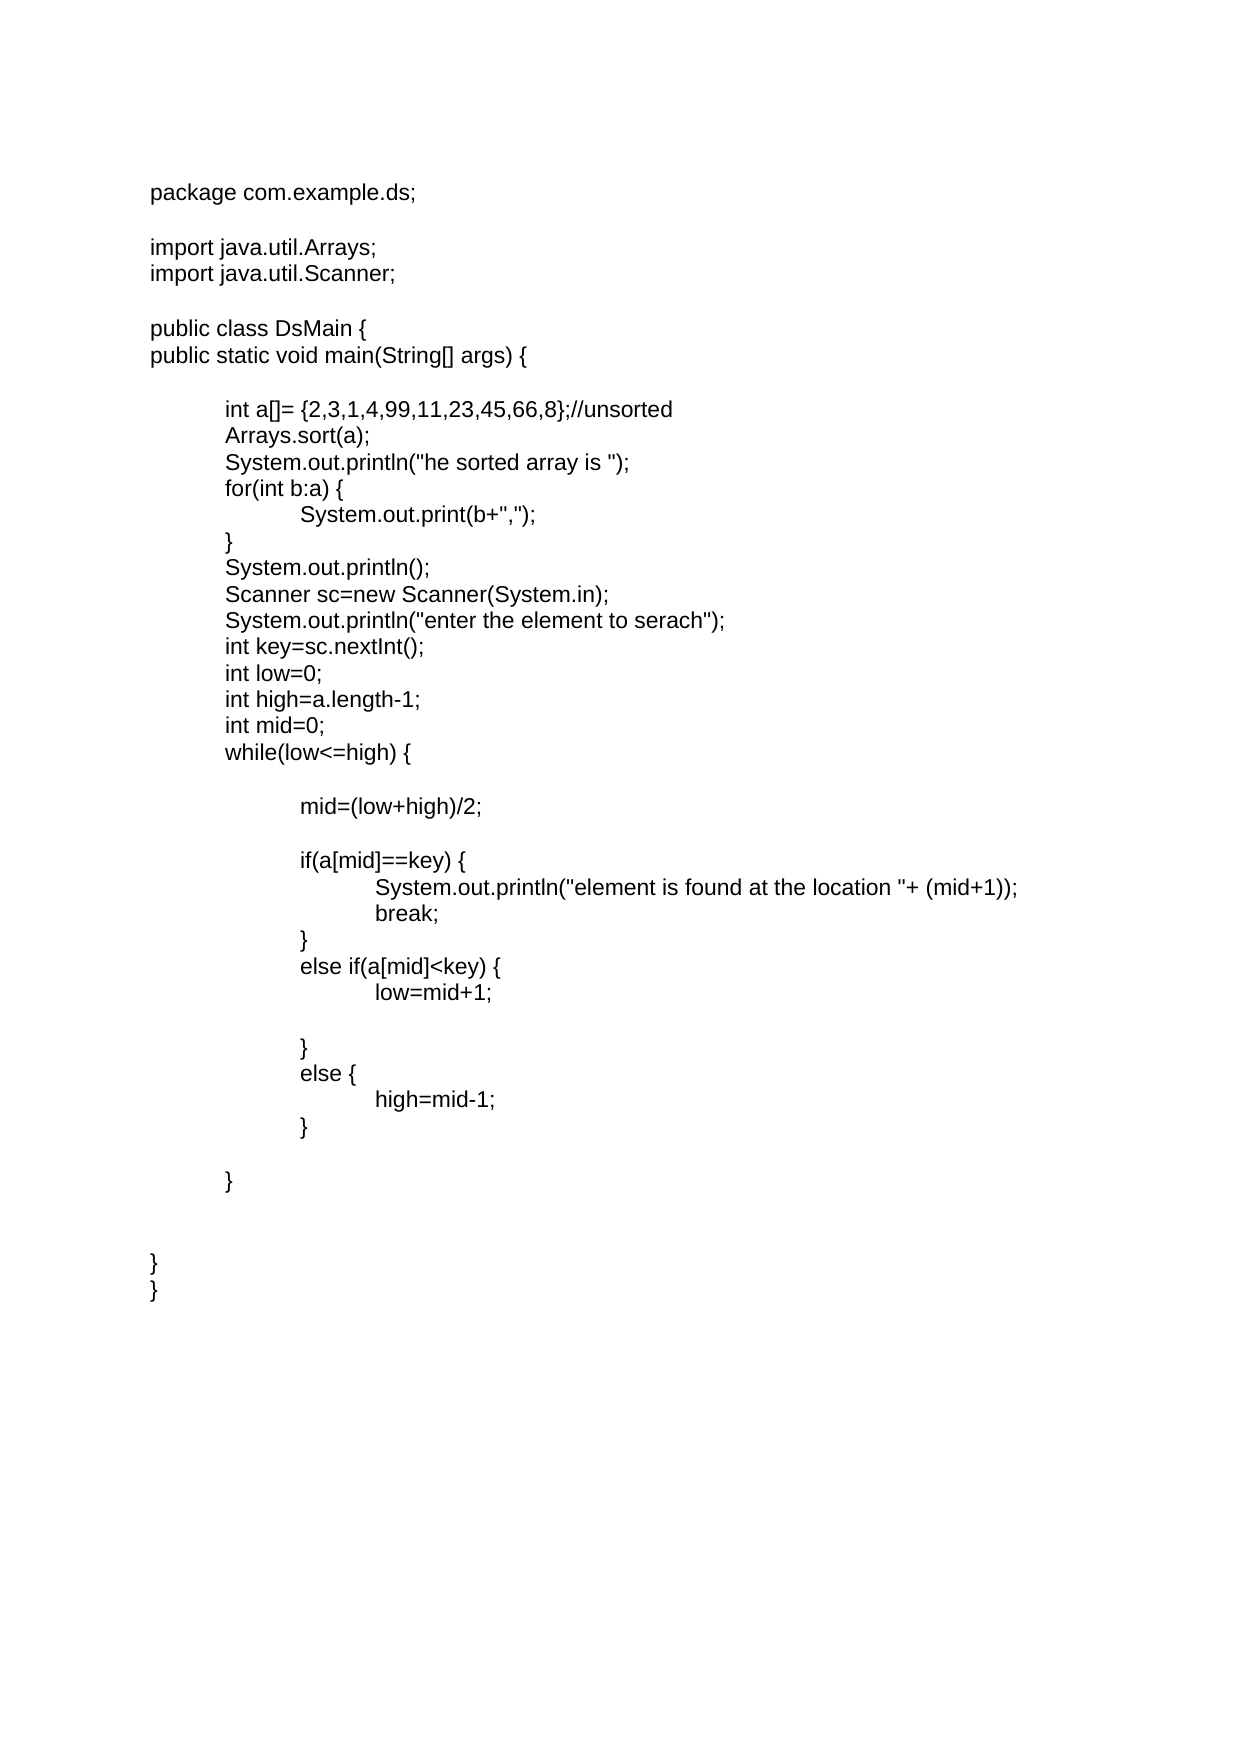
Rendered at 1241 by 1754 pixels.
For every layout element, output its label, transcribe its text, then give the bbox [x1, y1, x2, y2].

text System.out.print(b+","); [150, 501, 1090, 528]
text else if(a[mid]<key) { [150, 953, 1090, 979]
text package com.example.ds; [150, 179, 1090, 205]
text Arrays.sort(a); [150, 422, 1090, 449]
text if(a[mid]==key) { [150, 847, 1090, 874]
text import java.util.Arrays; [150, 234, 1090, 260]
text Scanner sc=new Scanner(System.in); [150, 581, 1090, 607]
text System.out.println("element is found at the location "+ (mid+1)); [150, 874, 1090, 900]
text int key=sc.nextInt(); [150, 633, 1090, 659]
text int high=a.length-1; [150, 686, 1090, 712]
text public static void main(String[] args) { [150, 342, 1090, 368]
text while(low<=high) { [150, 739, 1090, 765]
text high=mid-1; [150, 1086, 1090, 1113]
text public class DsMain { [150, 315, 1090, 342]
text } [150, 1113, 1090, 1139]
text mid=(low+high)/2; [150, 793, 1090, 819]
text int low=0; [150, 659, 1090, 686]
text } [150, 1276, 1090, 1302]
text low=mid+1; [150, 979, 1090, 1006]
text System.out.println("he sorted array is "); [150, 449, 1090, 475]
text System.out.println("enter the element to serach"); [150, 607, 1090, 633]
text } [150, 1249, 1090, 1276]
text System.out.println(); [150, 554, 1090, 581]
text } [150, 1167, 1090, 1193]
text else { [150, 1060, 1090, 1086]
text } [150, 926, 1090, 953]
text import java.util.Scanner; [150, 260, 1090, 287]
text } [150, 1033, 1090, 1060]
text int a[]= {2,3,1,4,99,11,23,45,66,8};//unsorted [150, 396, 1090, 422]
text } [150, 528, 1090, 554]
text int mid=0; [150, 712, 1090, 739]
text break; [150, 900, 1090, 926]
text for(int b:a) { [150, 475, 1090, 501]
